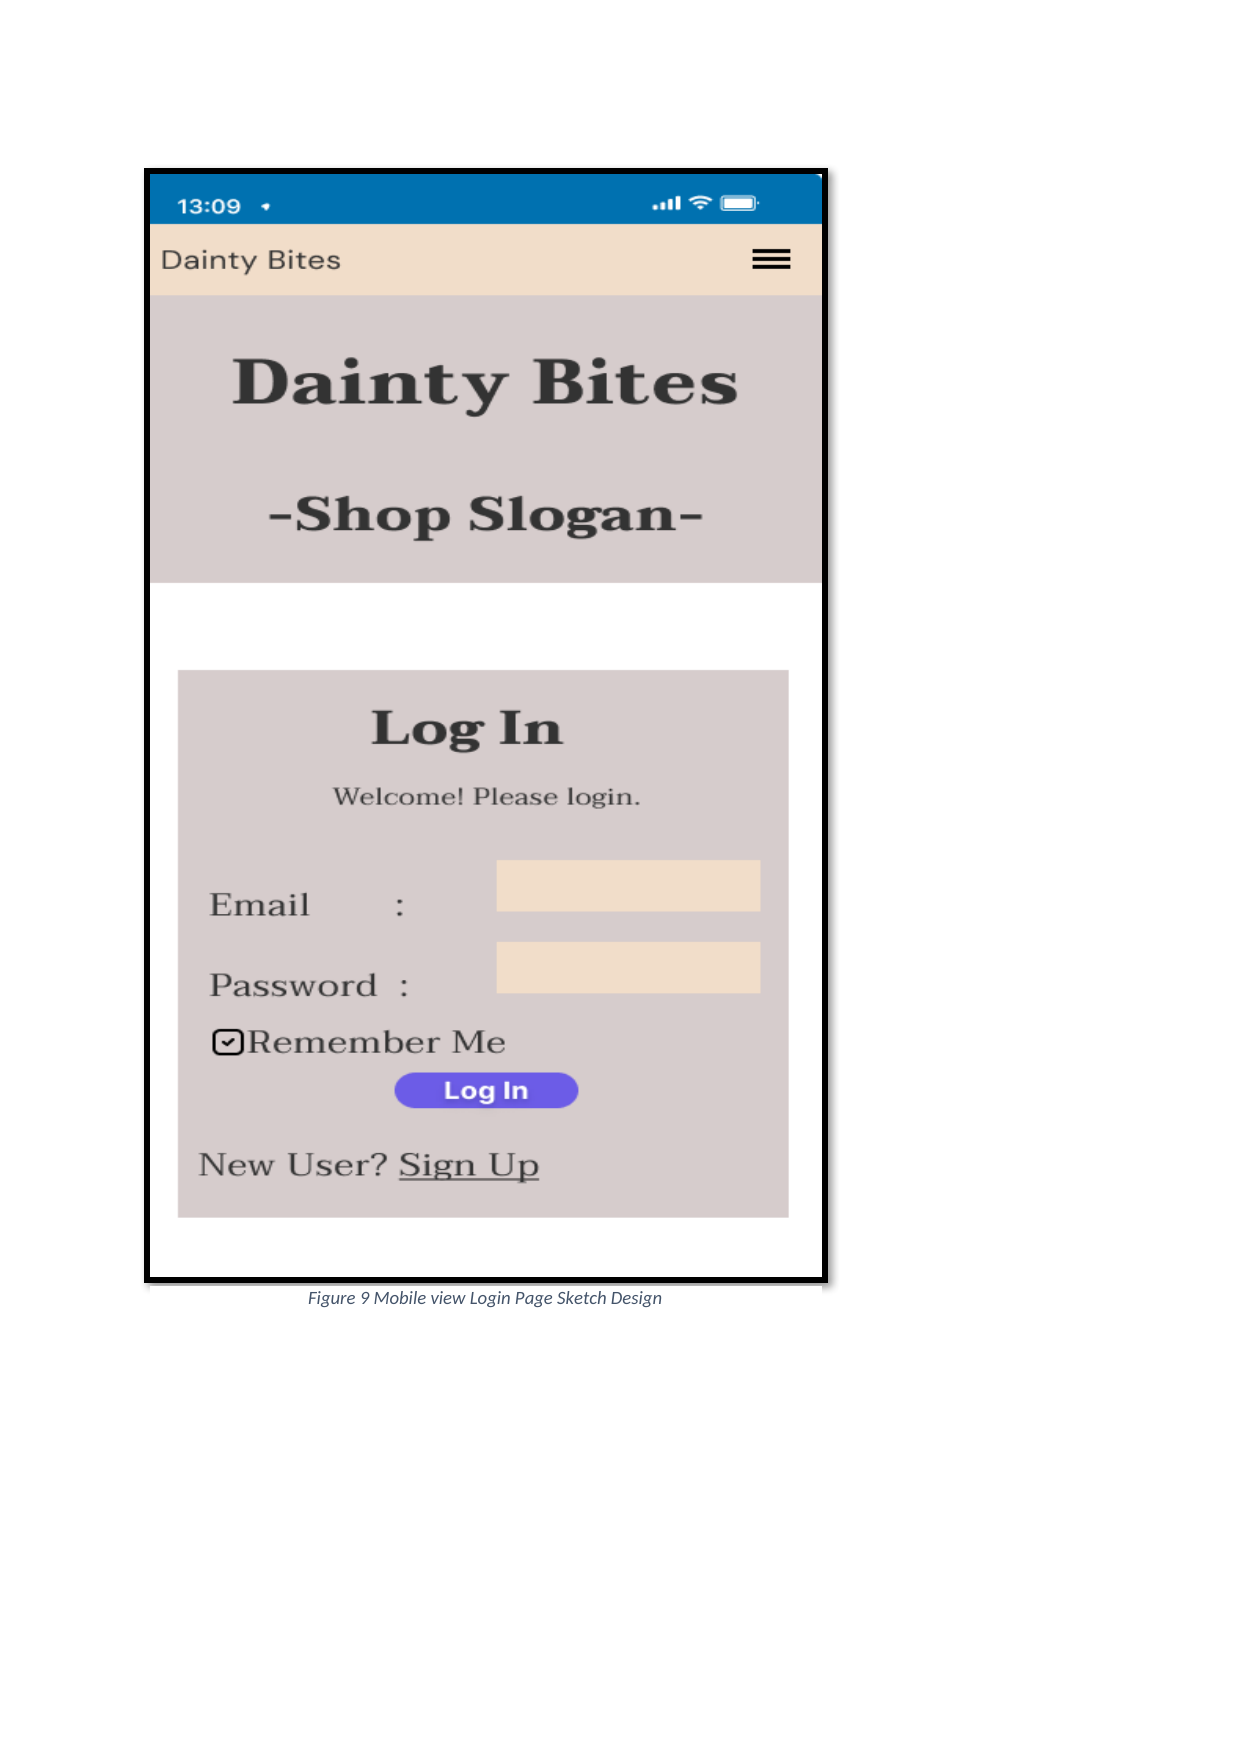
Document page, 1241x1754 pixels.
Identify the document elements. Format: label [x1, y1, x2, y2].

picture [150, 174, 822, 1277]
